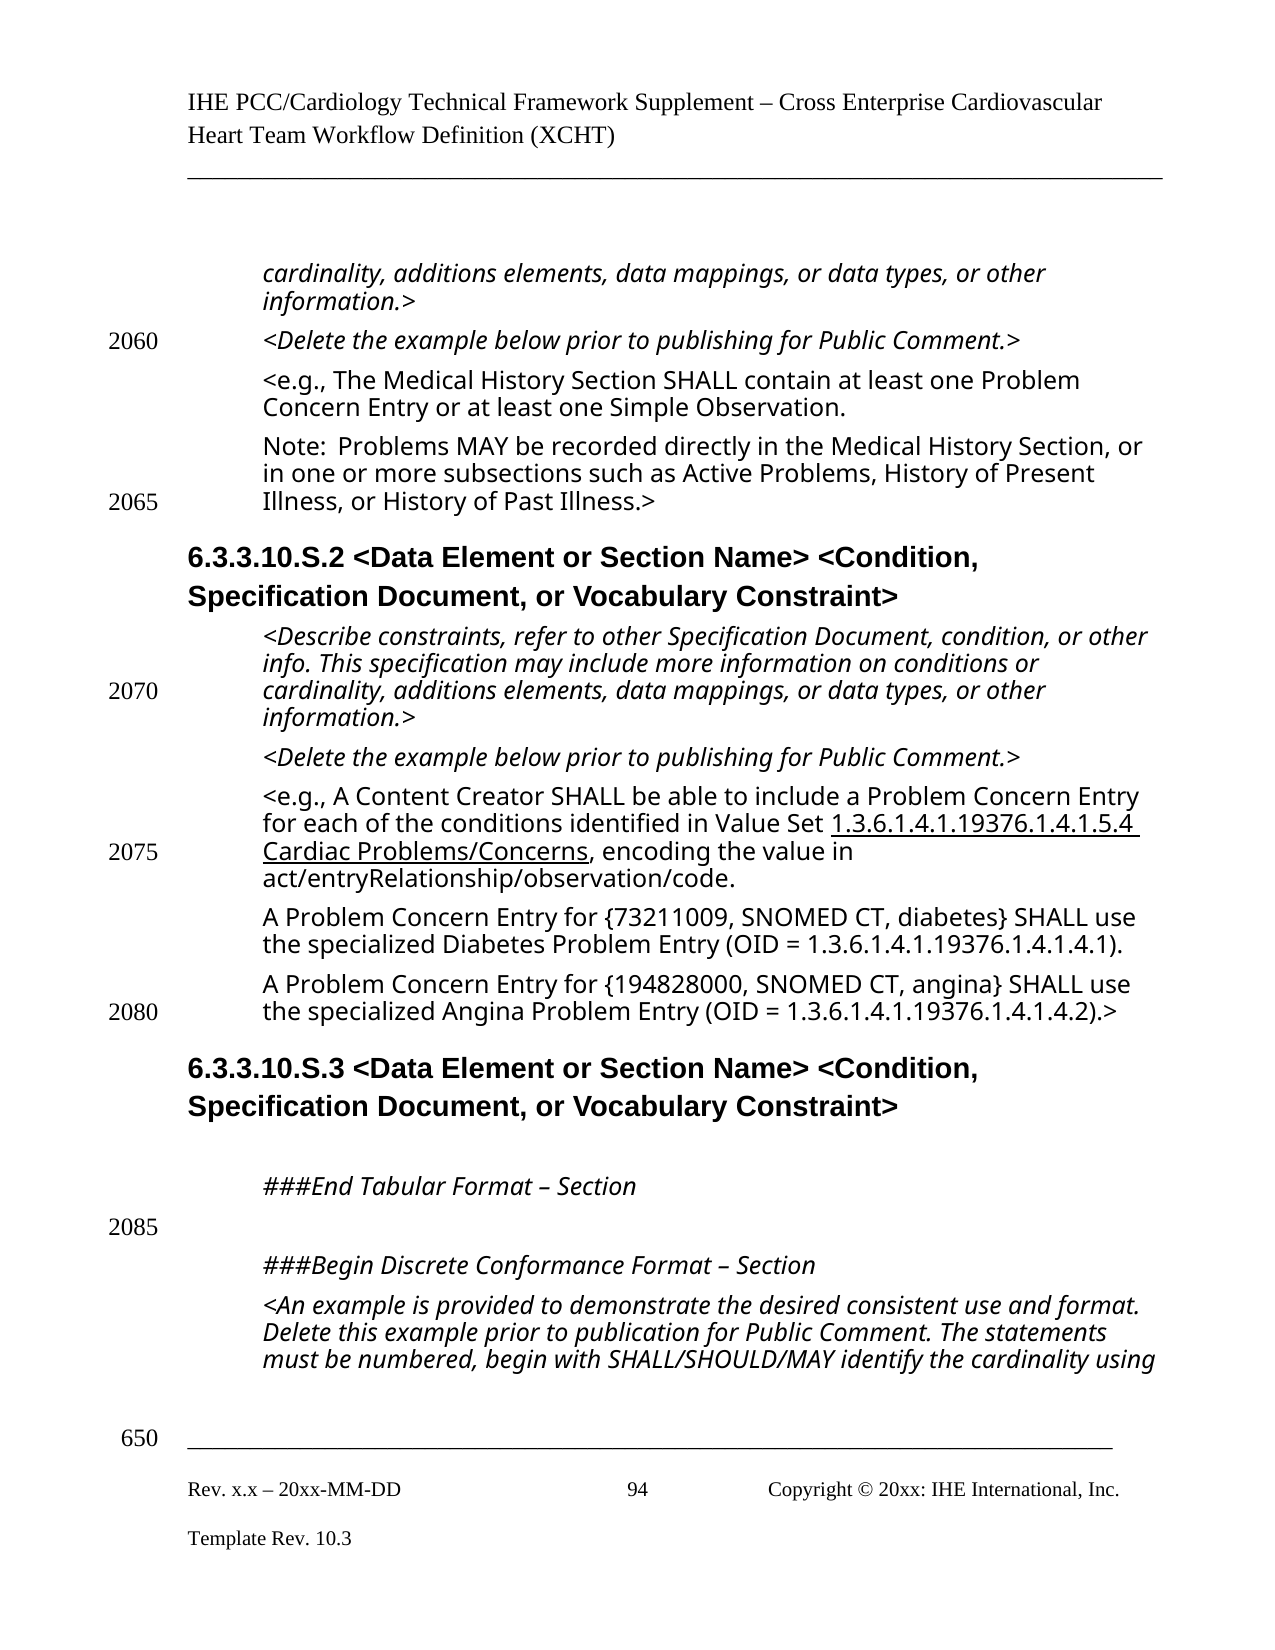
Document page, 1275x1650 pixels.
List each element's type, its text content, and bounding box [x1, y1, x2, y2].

text <e.g., A Content Creator SHALL be able to include a Problem Concern Entry for each of the conditions identified in Value Set 1.3.6.1.4.1.19376.1.4.1.5.4 Cardiac Problems/Concerns, encoding the value in act/entryRelationship/observation/code. [262, 784, 1162, 892]
text <Delete the example below prior to publishing for Public Comment.> [262, 744, 1162, 772]
text Note: Problems MAY be recorded directly in the Medical History Section, or in one or more subsections such as Active Problems, History of Present Illness, or History of Past Illness.> [262, 434, 1162, 515]
text ###End Tabular Format – Section [262, 1174, 1162, 1201]
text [262, 1292, 1162, 1374]
text A Problem Concern Entry for {194828000, SNOMED CT, angina} SHALL use the specialized Angina Problem Entry (OID = 1.3.6.1.4.1.19376.1.4.1.4.2).> [262, 972, 1162, 1026]
text <Delete the example below prior to publishing for Public Comment.> [262, 328, 1162, 355]
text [262, 261, 1162, 315]
text A Problem Concern Entry for {73211009, SNOMED CT, diabetes} SHALL use the specialized Diabetes Problem Entry (OID = 1.3.6.1.4.1.19376.1.4.1.4.1). [262, 905, 1162, 959]
subtitle 6.3.3.10.S.2 <Data Element or Section Name> <Condition, Specification Document, or Vocabulary Constraint> [187, 540, 1162, 612]
subtitle 6.3.3.10.S.3 <Data Element or Section Name> <Condition, Specification Document, or Vocabulary Constraint> [187, 1051, 1162, 1123]
text ###Begin Discrete Conformance Format – Section [262, 1253, 1162, 1280]
text <e.g., The Medical History Section SHALL contain at least one Problem Concern Entry or at least one Simple Observation. [262, 367, 1162, 422]
text <Describe constraints, refer to other Specification Document, condition, or other info. This specification may include more information on conditions or cardinality, additions elements, data mappings, or data types, or other information.> [262, 624, 1162, 732]
